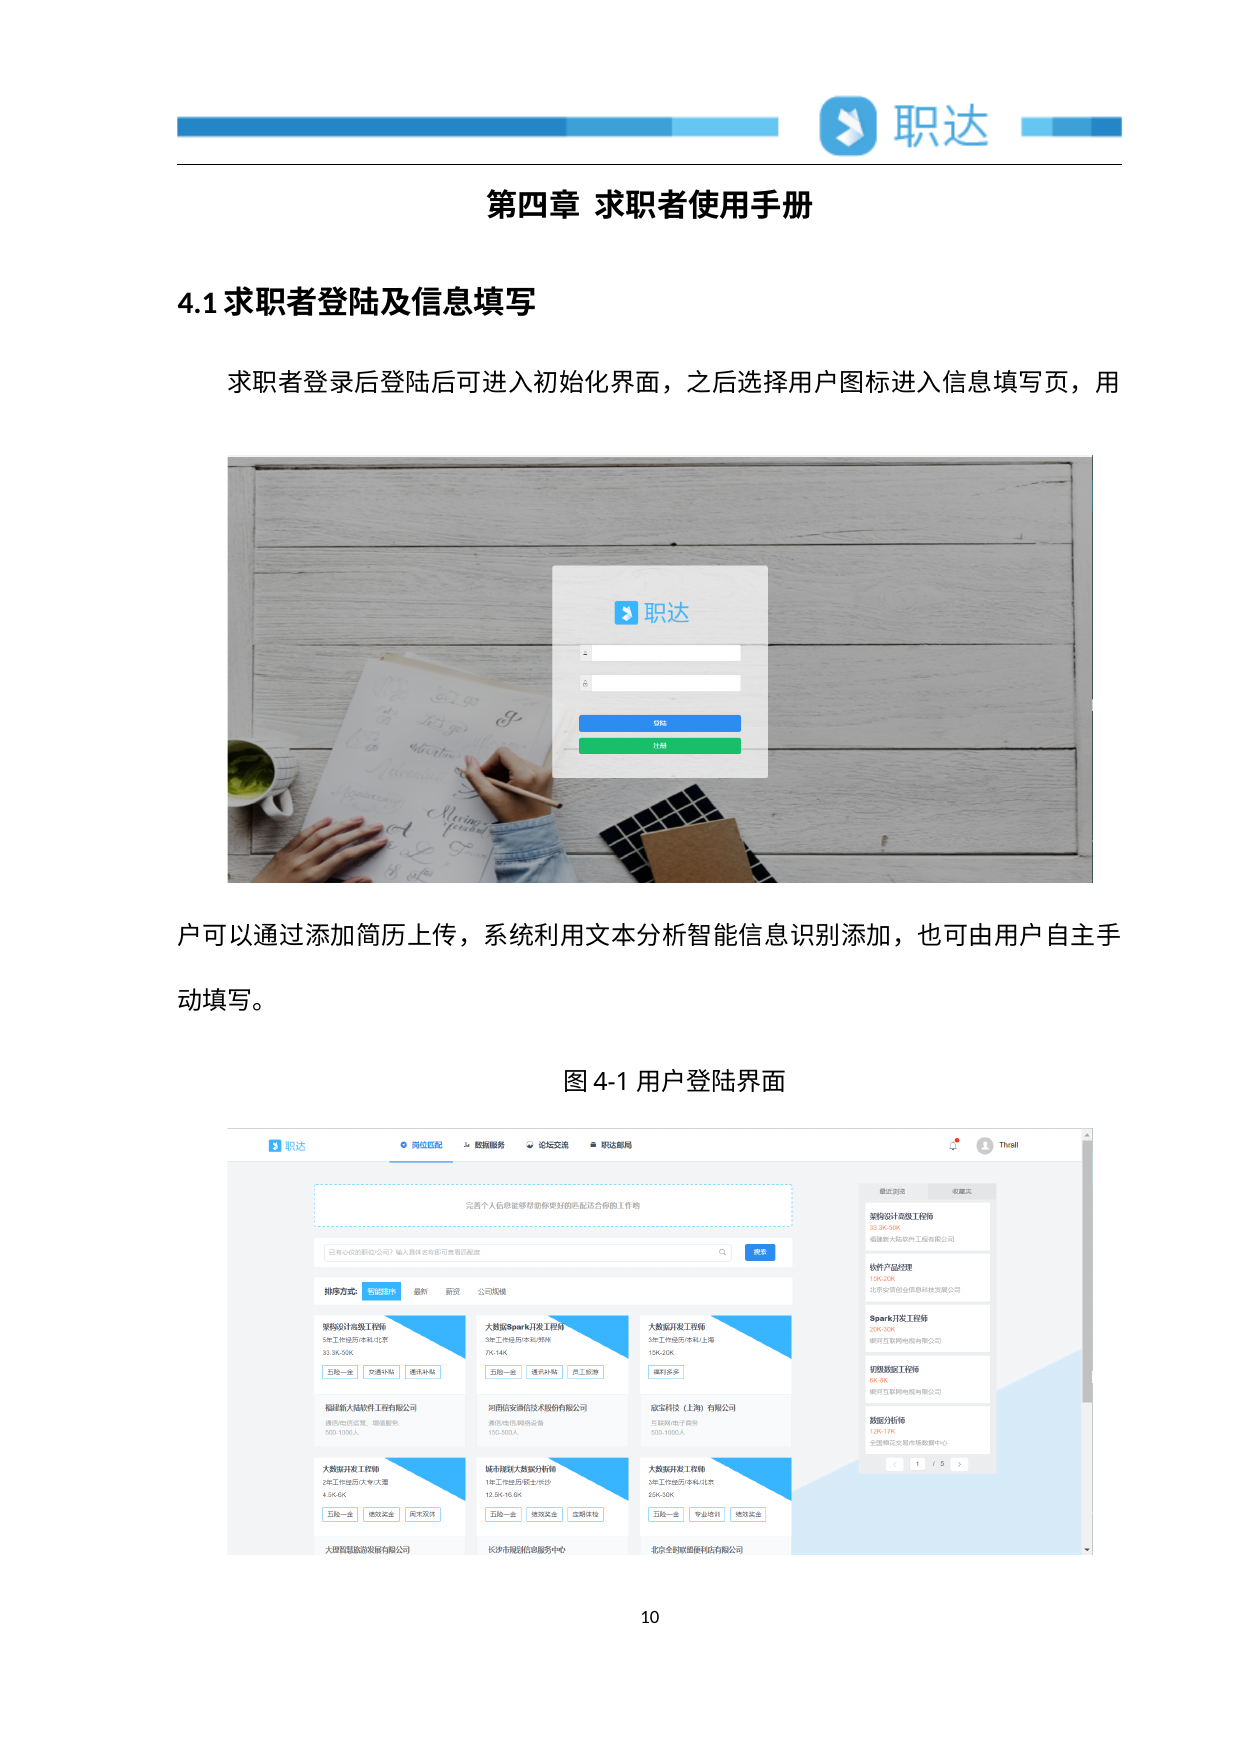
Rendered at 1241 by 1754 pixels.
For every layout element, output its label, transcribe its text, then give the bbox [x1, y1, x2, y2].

subtitle 4.1求职者登陆及信息填写 [177, 267, 1122, 332]
picture [177, 88, 1123, 162]
text 图4-1 用户登陆界面 [227, 1047, 1122, 1112]
subtitle 第四章 求职者使用手册 [177, 170, 1122, 235]
picture [227, 1128, 1093, 1555]
picture [227, 455, 1093, 883]
